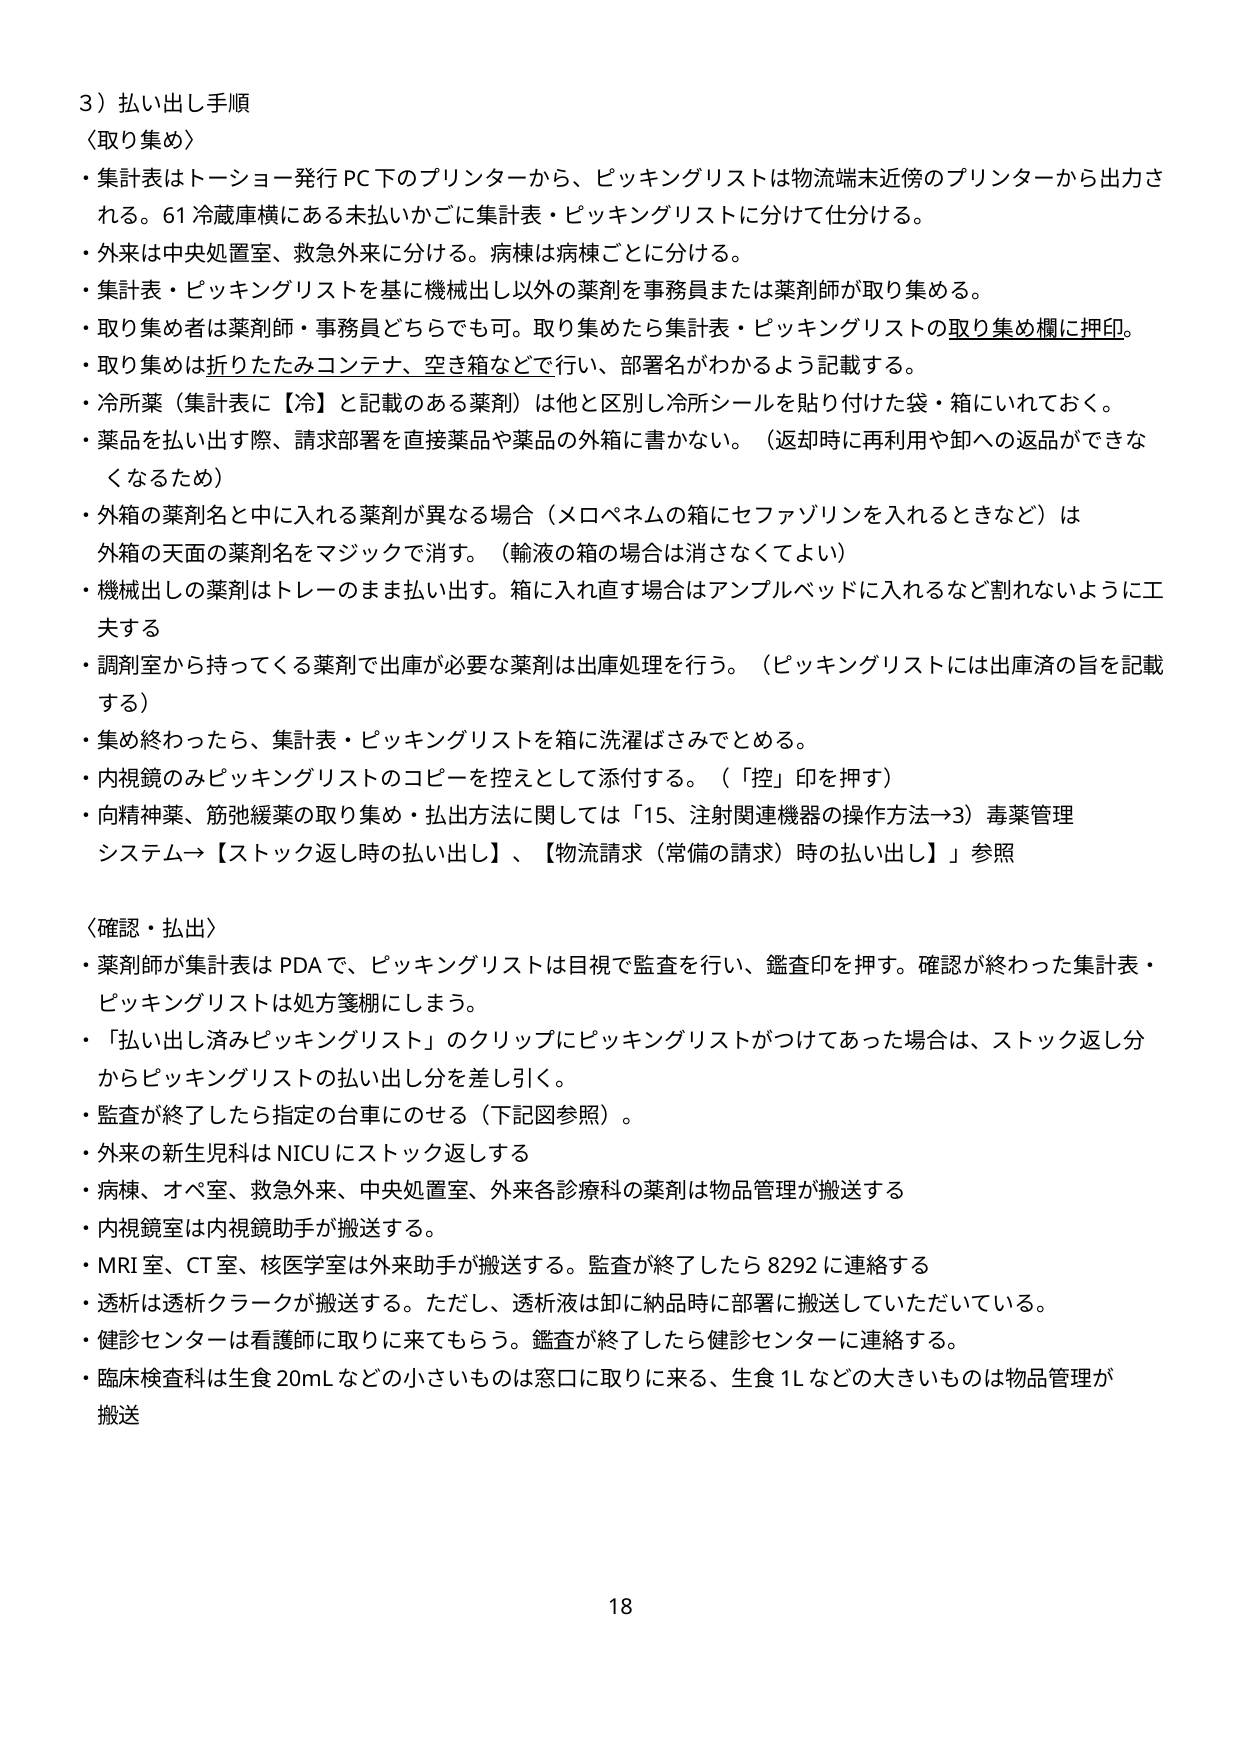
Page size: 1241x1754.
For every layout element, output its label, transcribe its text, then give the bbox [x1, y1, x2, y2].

text からピッキングリストの払い出し分を差し引く。 [75, 1058, 1165, 1096]
subtitle ３）払い出し手順 [75, 83, 1165, 121]
text ・健診センターは看護師に取りに来てもらう。鑑査が終了したら健診センターに連絡する。 [75, 1321, 1165, 1358]
text ・MRI室、CT室、核医学室は外来助手が搬送する。監査が終了したら8292に連絡する [75, 1246, 1165, 1283]
text 〈確認・払出〉 [75, 908, 1165, 946]
text ・病棟、オペ室、救急外来、中央処置室、外来各診療科の薬剤は物品管理が搬送する [75, 1171, 1165, 1208]
text ・取り集めは折りたたみコンテナ、空き箱などで行い、部署名がわかるよう記載する。 [75, 346, 1165, 383]
text ・薬剤師が集計表はPDAで、ピッキングリストは目視で監査を行い、鑑査印を押す。確認が終わった集計表・ピッキングリストは処方箋棚にしまう。 [75, 946, 1165, 1021]
text ・臨床検査科は生食20mLなどの小さいものは窓口に取りに来る、生食1Lなどの大きいものは物品管理が [75, 1358, 1165, 1396]
text 外箱の天面の薬剤名をマジックで消す。（輸液の箱の場合は消さなくてよい） [75, 533, 1165, 571]
text ・取り集め者は薬剤師・事務員どちらでも可。取り集めたら集計表・ピッキングリストの取り集め欄に押印。 [75, 308, 1165, 346]
text ・外来は中央処置室、救急外来に分ける。病棟は病棟ごとに分ける。 [75, 233, 1165, 271]
text ・集計表・ピッキングリストを基に機械出し以外の薬剤を事務員または薬剤師が取り集める。 [75, 271, 1165, 308]
text ・内視鏡のみピッキングリストのコピーを控えとして添付する。（「控」印を押す） [75, 758, 1165, 796]
text ・透析は透析クラークが搬送する。ただし、透析液は卸に納品時に部署に搬送していただいている。 [75, 1283, 1165, 1321]
text ・調剤室から持ってくる薬剤で出庫が必要な薬剤は出庫処理を行う。（ピッキングリストには出庫済の旨を記載する） [75, 646, 1165, 721]
text 搬送 [75, 1396, 1165, 1433]
text 〈取り集め〉 [75, 121, 1165, 158]
text ・外箱の薬剤名と中に入れる薬剤が異なる場合（メロペネムの箱にセファゾリンを入れるときなど）は [75, 496, 1165, 533]
text ・監査が終了したら指定の台車にのせる（下記図参照）。 [75, 1096, 1165, 1133]
text ・集め終わったら、集計表・ピッキングリストを箱に洗濯ばさみでとめる。 [75, 721, 1165, 758]
text ・内視鏡室は内視鏡助手が搬送する。 [75, 1208, 1165, 1246]
text ・集計表はトーショー発行PC下のプリンターから、ピッキングリストは物流端末近傍のプリンターから出力される。61冷蔵庫横にある未払いかごに集計表・ピッキングリストに分けて仕分ける。 [75, 158, 1165, 233]
text ・「払い出し済みピッキングリスト」のクリップにピッキングリストがつけてあった場合は、ストック返し分 [75, 1021, 1165, 1058]
text ・薬品を払い出す際、請求部署を直接薬品や薬品の外箱に書かない。（返却時に再利用や卸への返品ができなくなるため） [75, 421, 1165, 496]
text ・冷所薬（集計表に【冷】と記載のある薬剤）は他と区別し冷所シールを貼り付けた袋・箱にいれておく。 [75, 383, 1165, 421]
text ・外来の新生児科はNICUにストック返しする [75, 1133, 1165, 1171]
text ・機械出しの薬剤はトレーのまま払い出す。箱に入れ直す場合はアンプルベッドに入れるなど割れないように工夫する [75, 571, 1165, 646]
text システム→【ストック返し時の払い出し】、【物流請求（常備の請求）時の払い出し】」参照 [75, 833, 1165, 871]
text ・向精神薬、筋弛緩薬の取り集め・払出方法に関しては「15、注射関連機器の操作方法→3）毒薬管理 [75, 796, 1165, 833]
